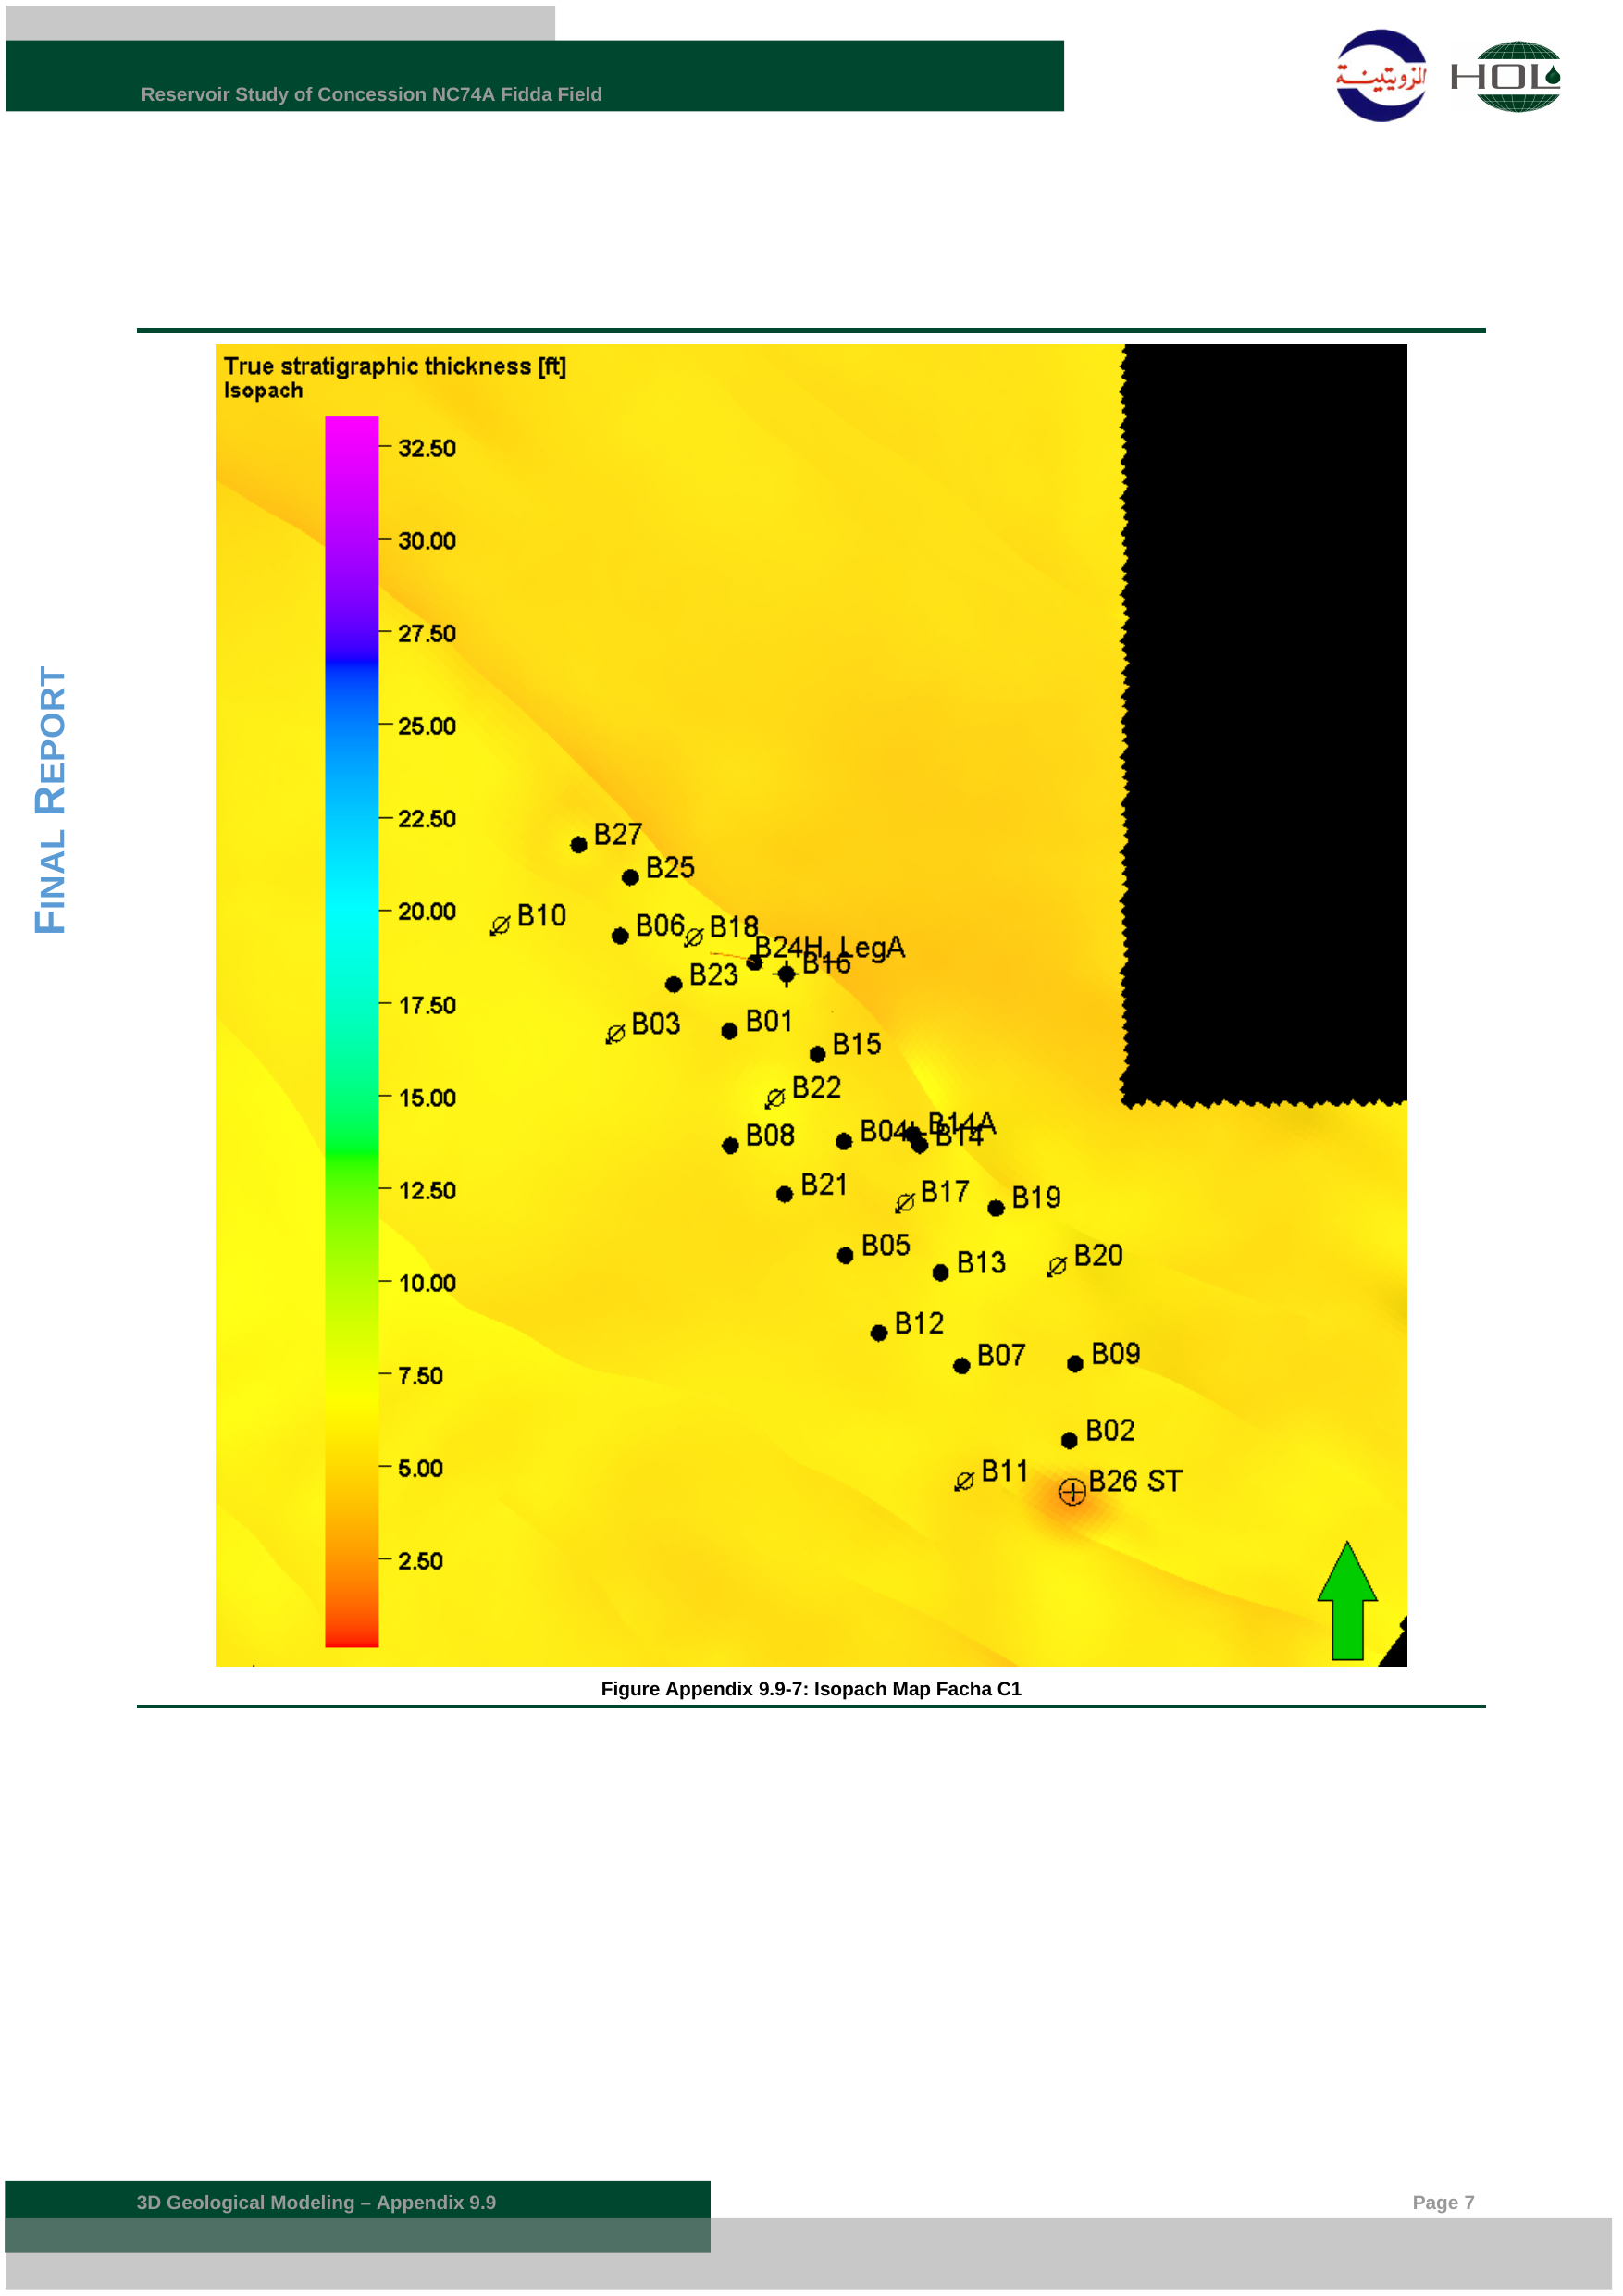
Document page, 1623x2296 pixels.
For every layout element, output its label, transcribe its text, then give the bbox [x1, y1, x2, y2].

picture [1451, 41, 1561, 113]
text Figure Appendix 9.9-7: Isopach Map Facha C1 [137, 1678, 1486, 1705]
picture [1335, 29, 1427, 122]
picture [216, 344, 1407, 1667]
